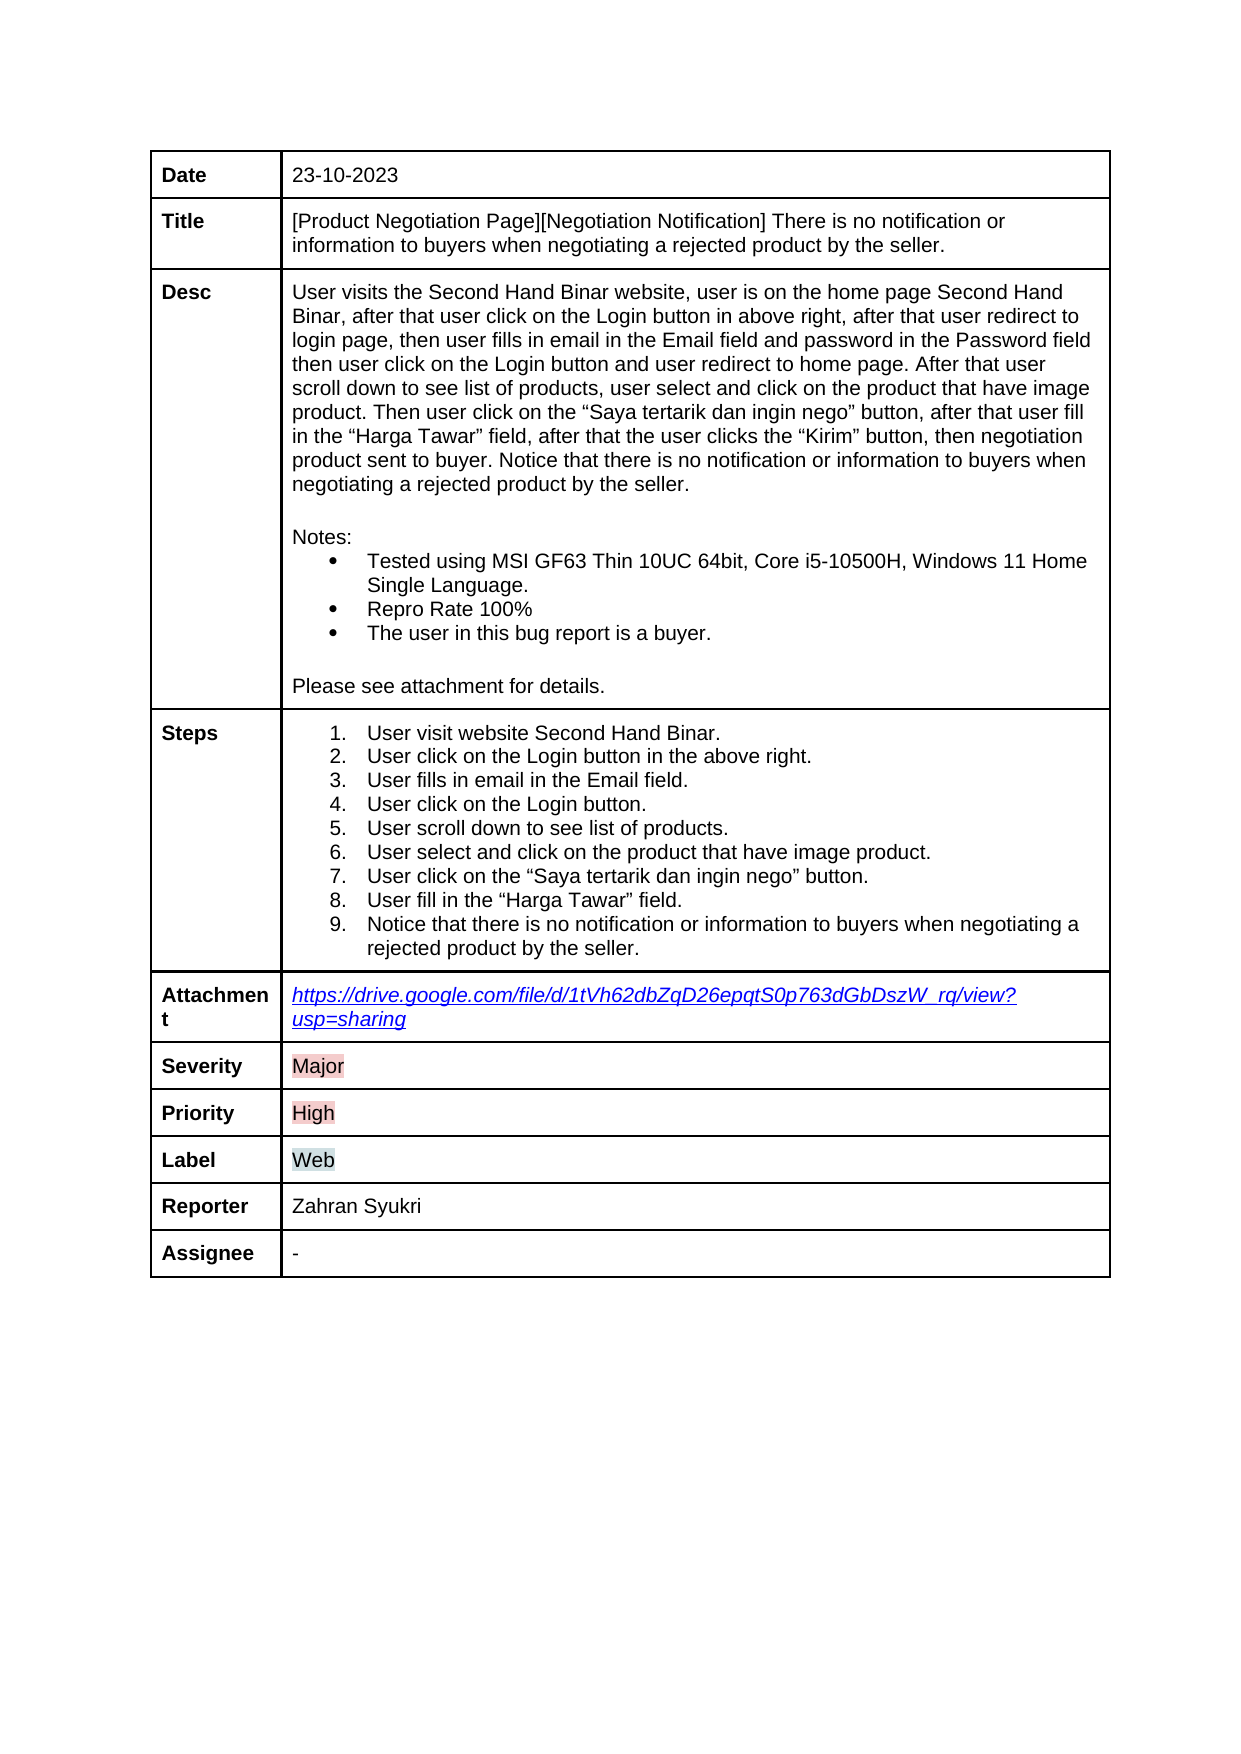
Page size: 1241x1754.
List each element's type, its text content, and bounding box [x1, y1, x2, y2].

table_cell User visits the Second Hand Binar website, user is on the home page Second Hand Binar, after that user click on the Login button in above right, after that user redirect to login page, then user fills in email in the Email field and password in the Password field then user click on the Login button and user redirect to home page. After that user scroll down to see list of products, user select and click on the product that have image product. Then user click on the “Saya tertarik dan ingin nego” button, after that user fill in the “Harga Tawar” field, after that the user clicks the “Kirim” button, then negotiation product sent to buyer. Notice that there is no notification or information to buyers when negotiating a rejected product by the seller. Notes: Tested using MSI GF63 Thin 10UC 64bit, Core i5-10500H, Windows 11 Home Single Language. Repro Rate 100% The user in this bug report is a buyer. Please see attachment for details. [283, 270, 1109, 708]
table_cell - [283, 1231, 1109, 1276]
table_cell Reporter [152, 1184, 280, 1229]
table_cell Label [152, 1137, 280, 1182]
table_cell Assignee [152, 1231, 280, 1276]
table_cell Title [152, 199, 280, 268]
table_cell https://drive.google.com/file/d/1tVh62dbZqD26epqtS0p763dGbDszW_rq/view?usp=sharing [283, 973, 1109, 1041]
table_cell [Product Negotiation Page][Negotiation Notification] There is no notification or information to buyers when negotiating a rejected product by the seller. [283, 199, 1109, 268]
table_cell Priority [152, 1090, 280, 1135]
table_cell Major [283, 1043, 1109, 1088]
table_cell Severity [152, 1043, 280, 1088]
table_cell Desc [152, 270, 280, 708]
table_cell Steps [152, 710, 280, 970]
table_cell Zahran Syukri [283, 1184, 1109, 1229]
table_cell User visit website Second Hand Binar. User click on the Login button in the above right. User fills in email in the Email field. User click on the Login button. User scroll down to see list of products. User select and click on the product that have image product. User click on the “Saya tertarik dan ingin nego” button. User fill in the “Harga Tawar” field. Notice that there is no notification or information to buyers when negotiating a rejected product by the seller. [283, 710, 1109, 970]
table_header 23-10-2023 [283, 152, 1109, 197]
table_cell Attachment [152, 973, 280, 1041]
table_header Date [152, 152, 280, 197]
table_cell Web [283, 1137, 1109, 1182]
table_cell High [283, 1090, 1109, 1135]
